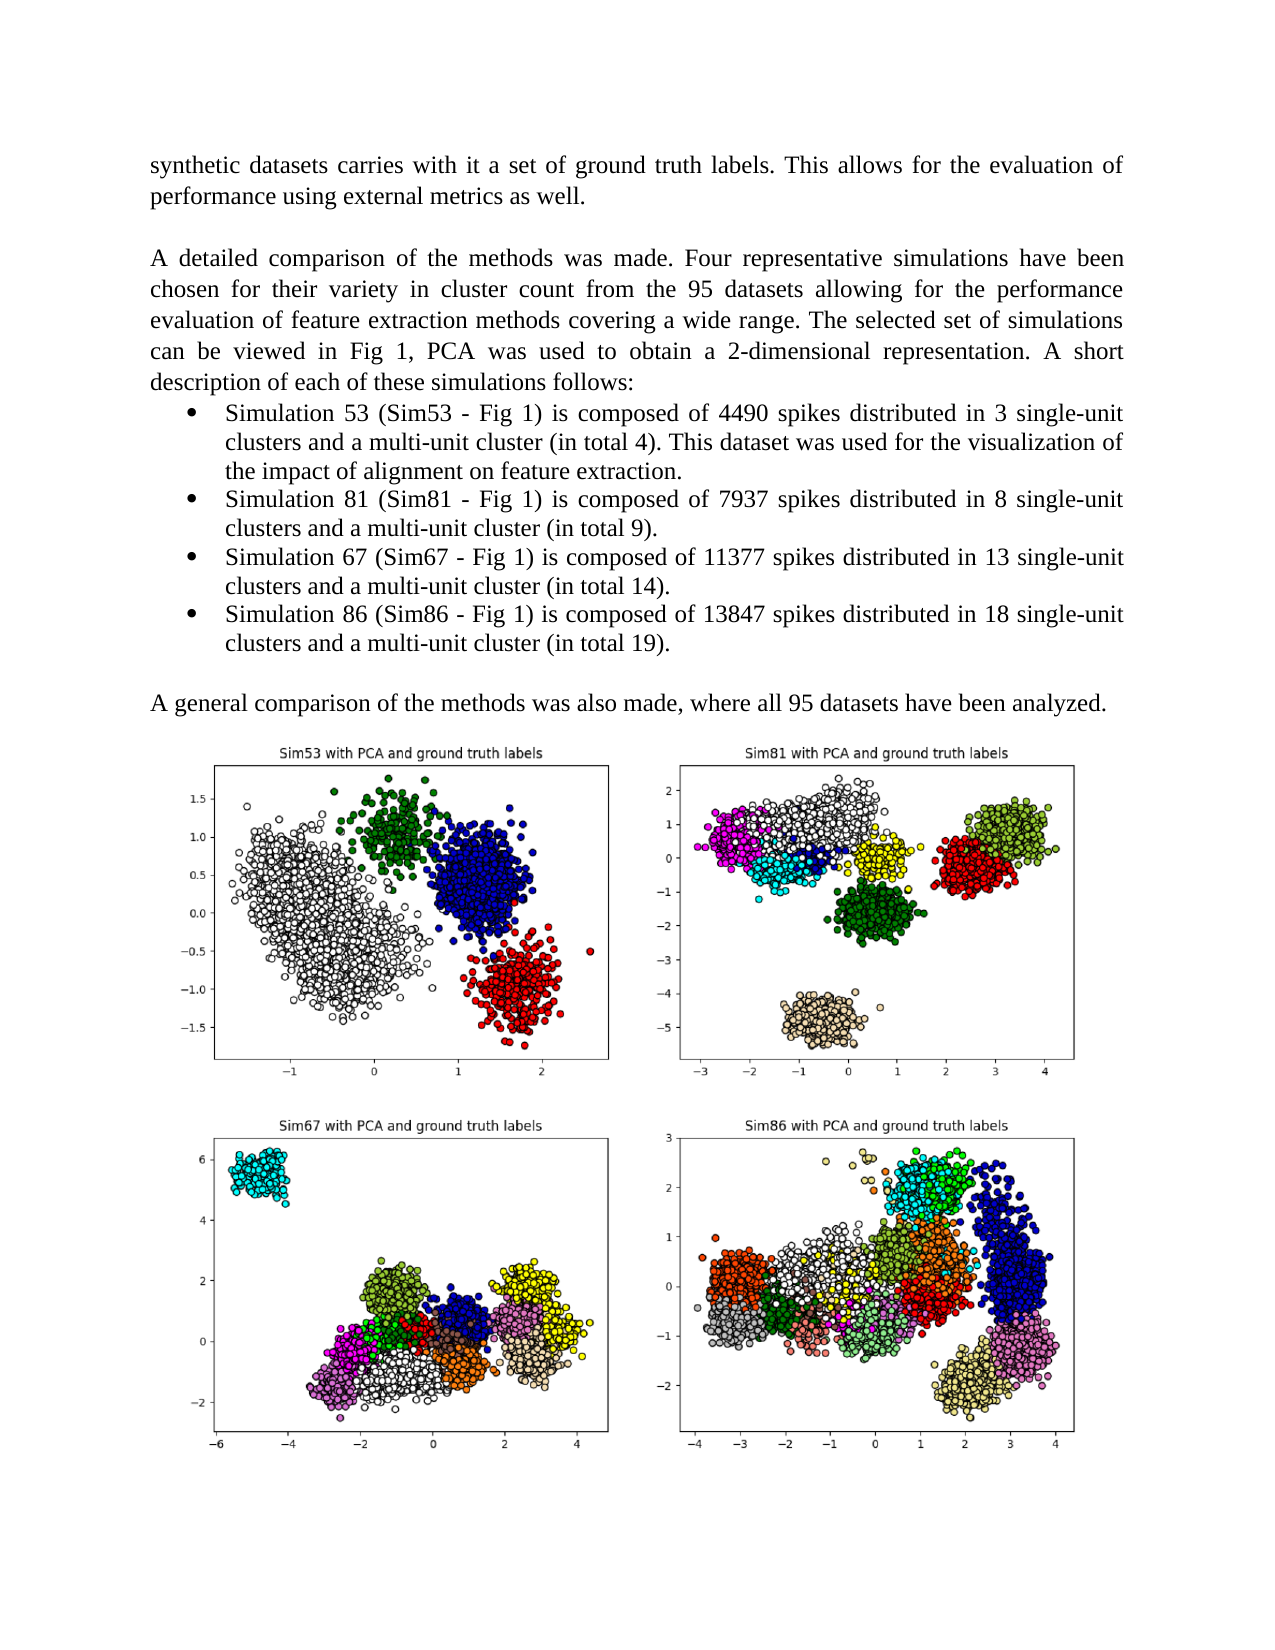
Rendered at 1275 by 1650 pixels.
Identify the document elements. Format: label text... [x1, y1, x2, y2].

list Simulation 67 (Sim67 - Fig 1) is composed of 11377 spikes distributed in 13 single-unit clusters and a multi-unit cluster (in total 14). [187, 542, 1125, 599]
list Simulation 53 (Sim53 - Fig 1) is composed of 4490 spikes distributed in 3 single-unit clusters and a multi-unit cluster (in total 4). This dataset was used for the visualization of the impact of alignment on feature extraction. [187, 398, 1125, 484]
picture [150, 719, 1124, 1473]
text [150, 150, 1125, 210]
text A detailed comparison of the methods was made. Four representative simulations have been chosen for their variety in cluster count from the 95 datasets allowing for the performance evaluation of feature extraction methods covering a wide range. The selected set of simulations can be viewed in Fig 1, PCA was used to obtain a 2-dimensional representation. A short description of each of these simulations follows: [150, 243, 1125, 396]
list Simulation 86 (Sim86 - Fig 1) is composed of 13847 spikes distributed in 18 single-unit clusters and a multi-unit cluster (in total 19). [187, 599, 1125, 657]
list Simulation 81 (Sim81 - Fig 1) is composed of 7937 spikes distributed in 8 single-unit clusters and a multi-unit cluster (in total 9). [187, 484, 1125, 542]
text A general comparison of the methods was also made, where all 95 datasets have been analyzed. [150, 688, 1125, 717]
